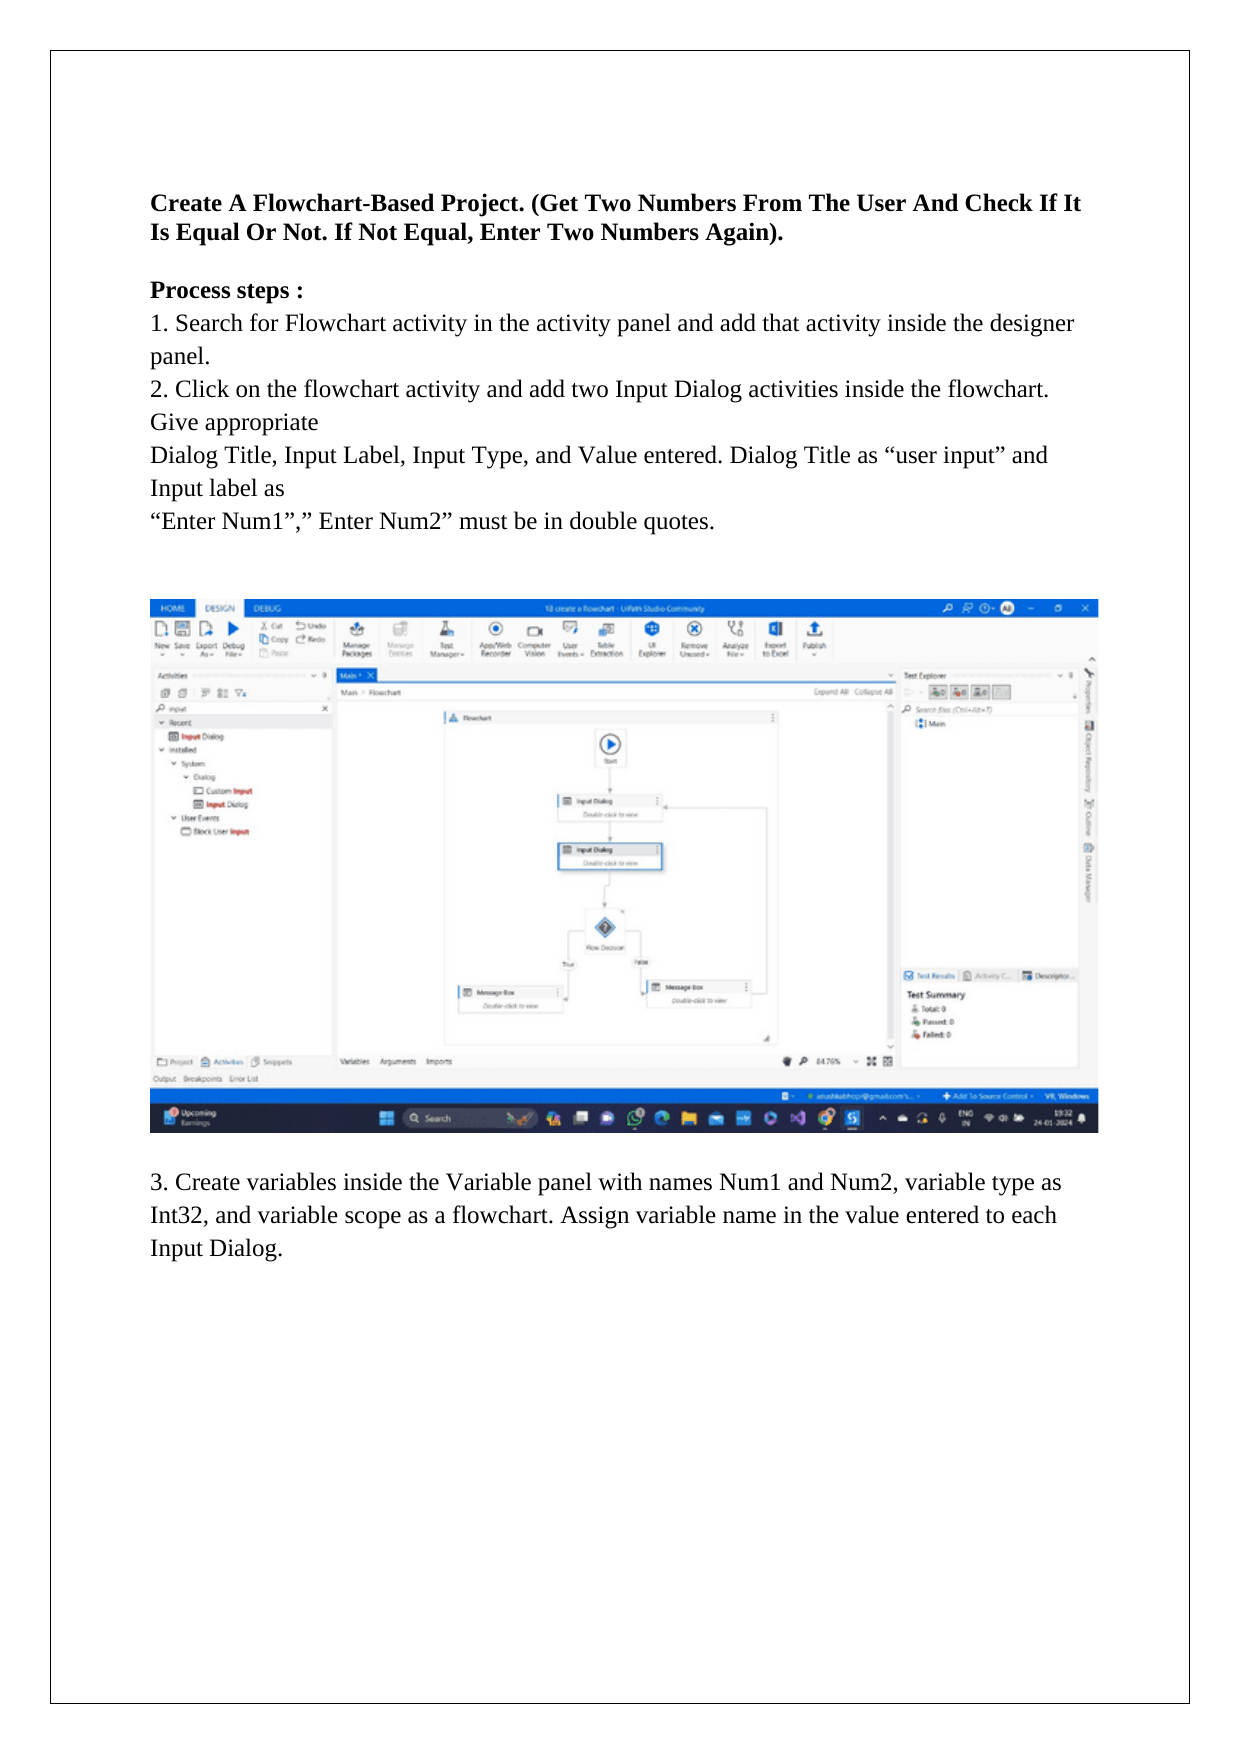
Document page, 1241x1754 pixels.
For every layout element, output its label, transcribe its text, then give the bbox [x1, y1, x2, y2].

text 1. Search for Flowchart activity in the activity panel and add that activity inside the designer panel. [150, 308, 1090, 369]
text 3. Create variables inside the Variable panel with names Num1 and Num2, variable type as Int32, and variable scope as a flowchart. Assign variable name in the value entered to each Input Dialog. [150, 1167, 1090, 1262]
text Process steps : [150, 275, 1090, 303]
text “Enter Num1”,” Enter Num2” must be in double quotes. [150, 506, 1090, 535]
text Create A Flowchart-Based Project. (Get Two Numbers From The User And Check If It Is Equal Or Not. If Not Equal, Enter Two Numbers Again). [150, 188, 1090, 246]
text Dialog Title, Input Label, Input Type, and Value entered. Dialog Title as “user input” and Input label as [150, 440, 1090, 502]
text 2. Click on the flowchart activity and add two Input Dialog activities inside the flowchart. Give appropriate [150, 374, 1090, 436]
picture [150, 599, 1099, 1133]
